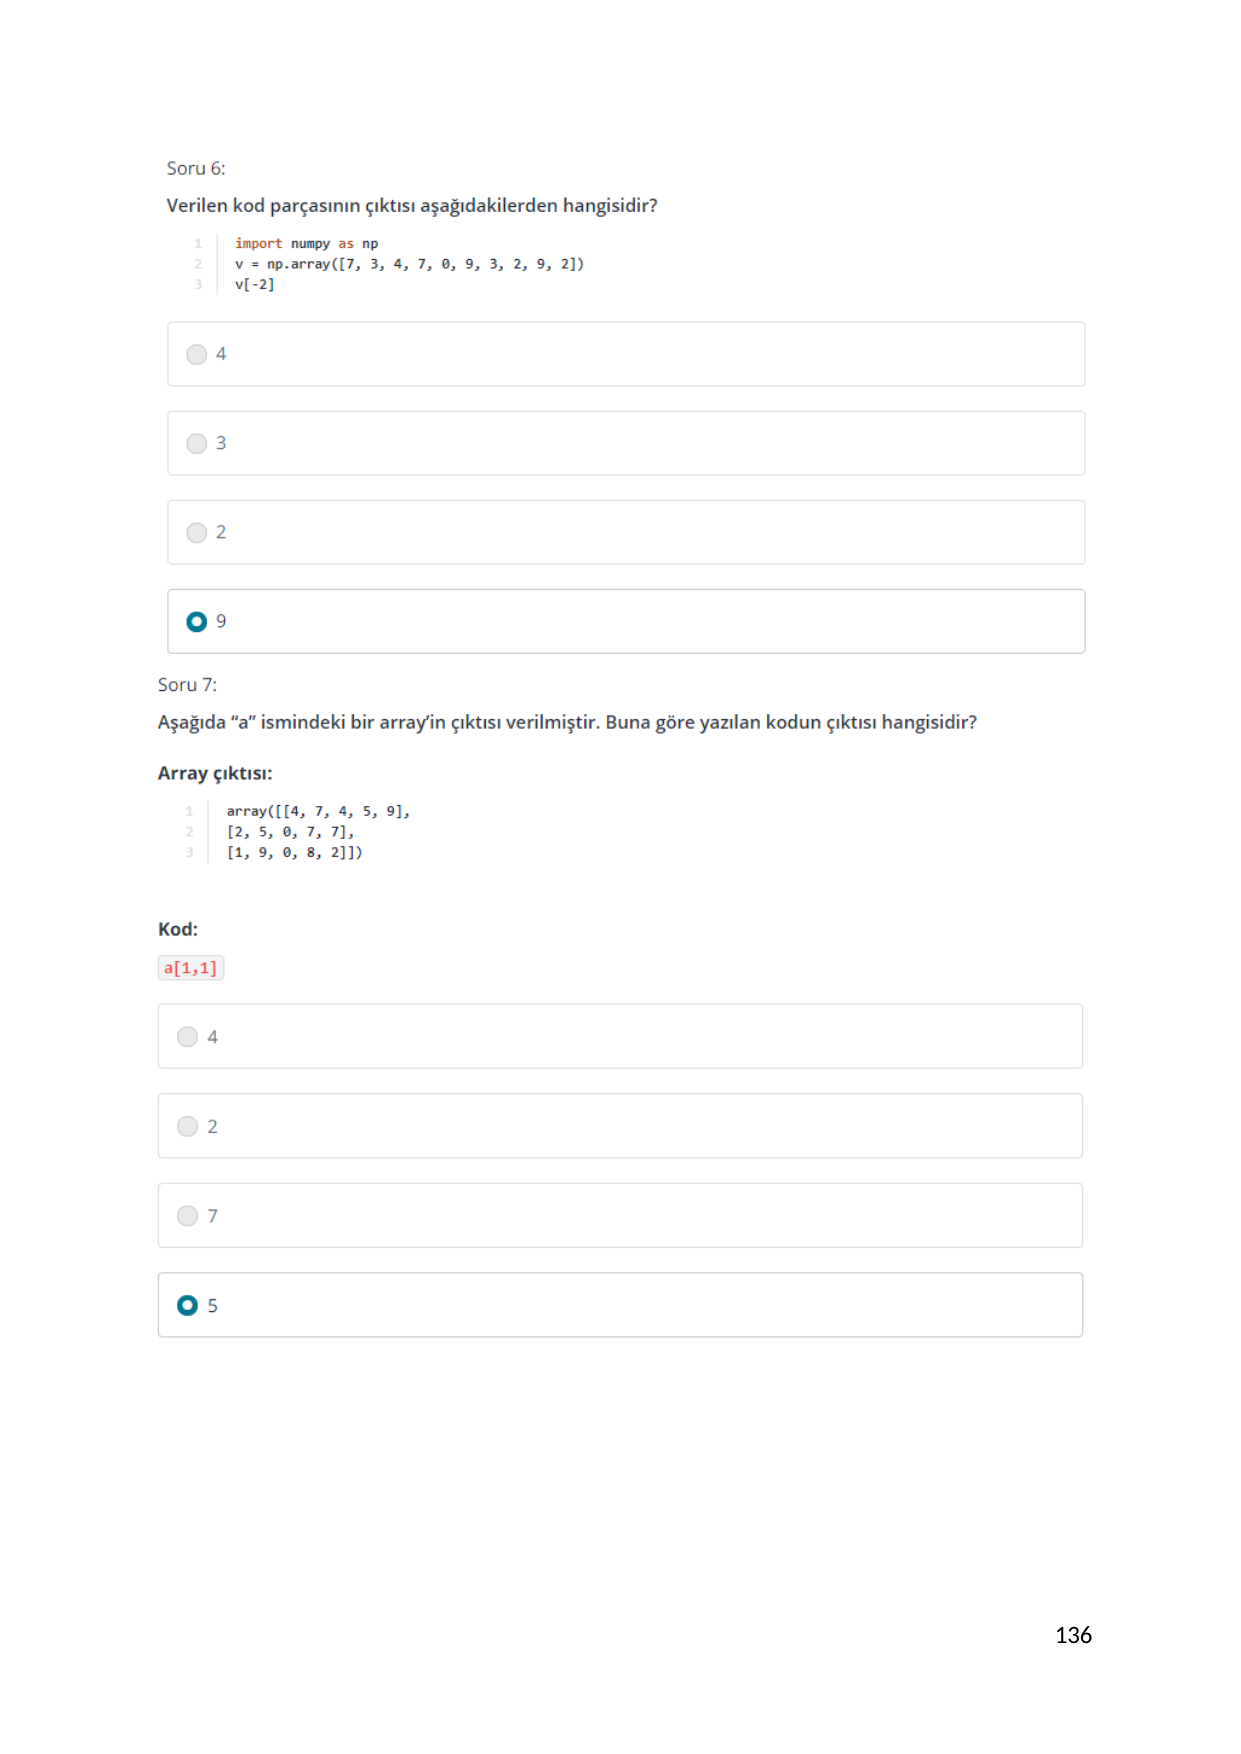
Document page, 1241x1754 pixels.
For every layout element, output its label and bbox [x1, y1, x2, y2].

picture [147, 667, 1093, 1351]
picture [147, 147, 1093, 666]
